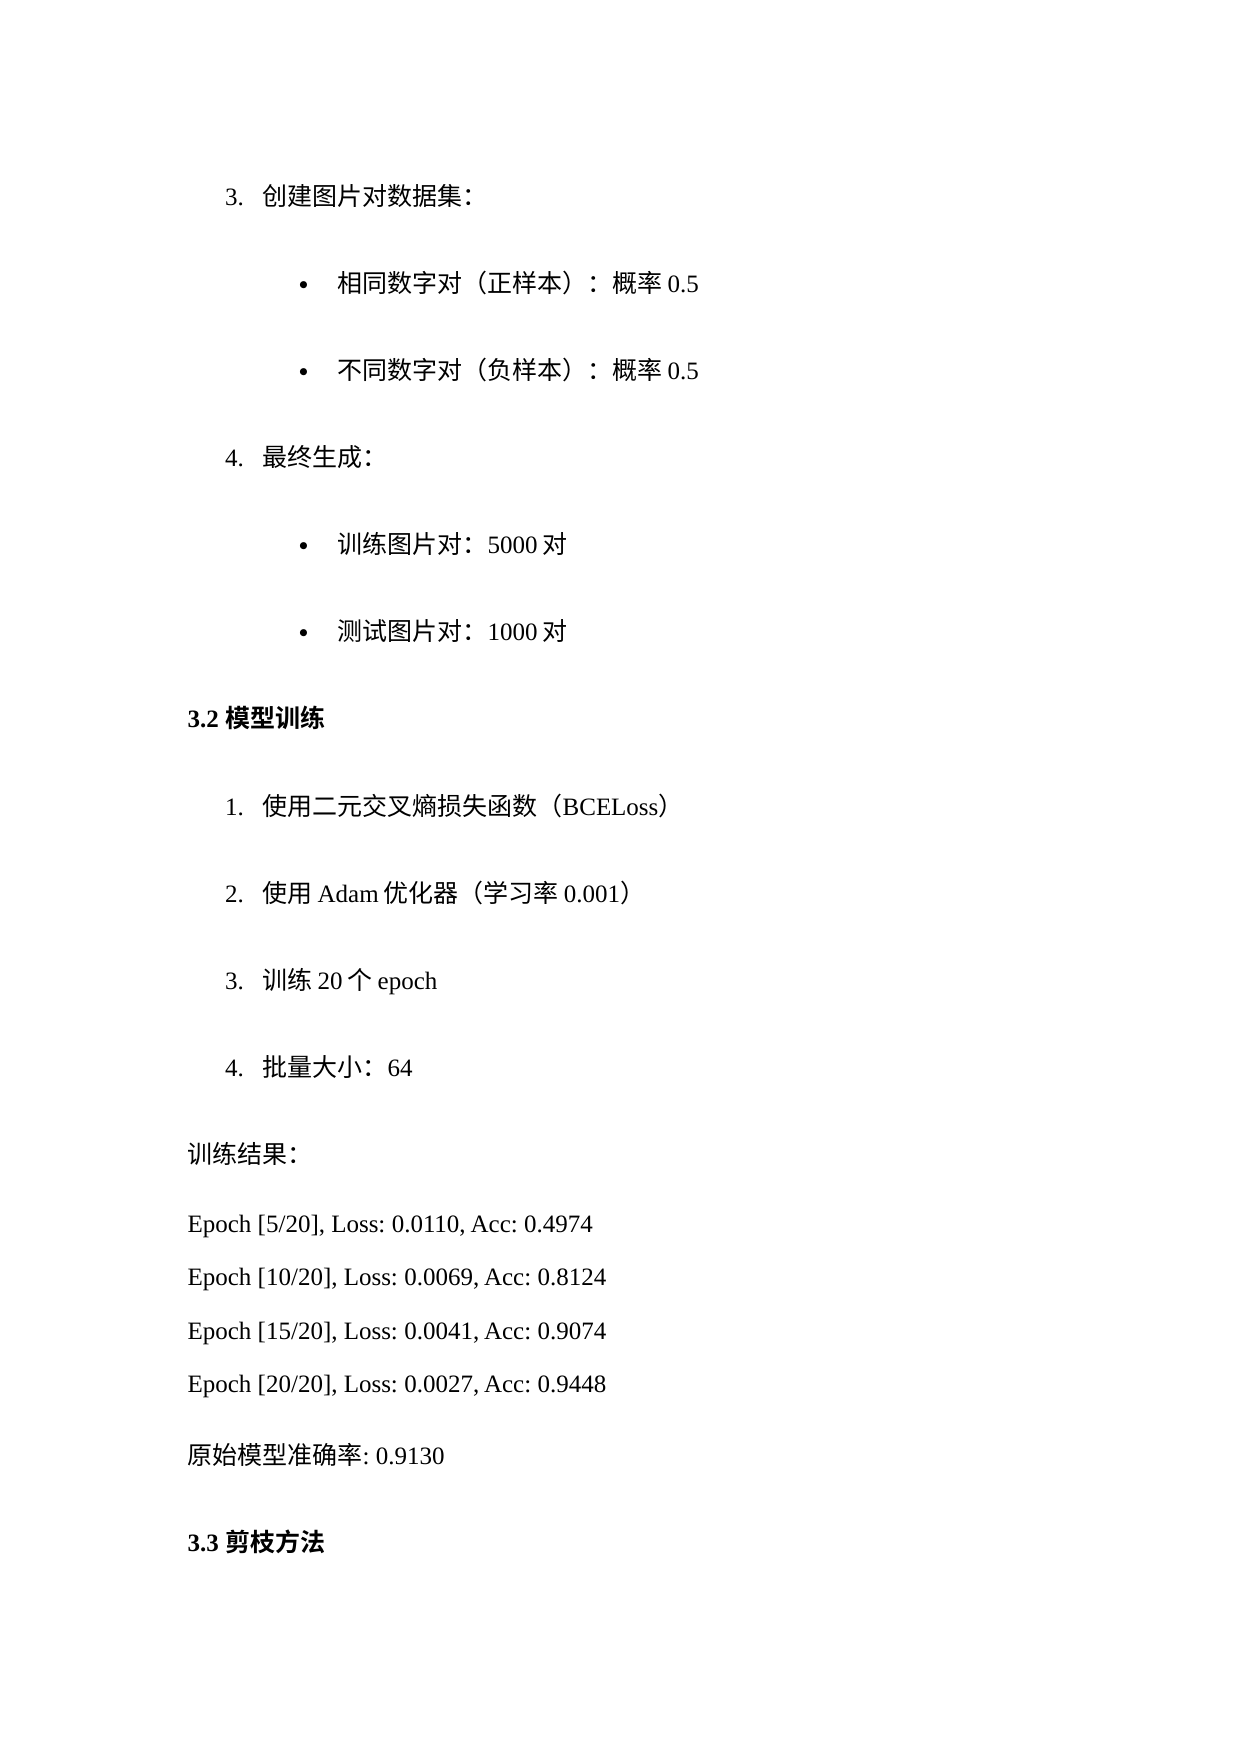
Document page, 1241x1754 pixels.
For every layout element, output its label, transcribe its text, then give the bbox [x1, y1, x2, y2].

text 3.3 剪枝方法 [187, 1508, 1053, 1573]
text Epoch [15/20], Loss: 0.0041, Acc: 0.9074 [187, 1314, 1053, 1346]
list 测试图片对：1000对 [300, 597, 1053, 662]
list 创建图片对数据集： [225, 162, 1053, 227]
text 3.2 模型训练 [187, 684, 1053, 749]
text Epoch [20/20], Loss: 0.0027, Acc: 0.9448 [187, 1367, 1053, 1400]
text Epoch [10/20], Loss: 0.0069, Acc: 0.8124 [187, 1260, 1053, 1293]
list 批量大小：64 [225, 1033, 1053, 1098]
list 最终生成： [225, 423, 1053, 488]
text Epoch [5/20], Loss: 0.0110, Acc: 0.4974 [187, 1207, 1053, 1239]
text 训练结果： [187, 1120, 1053, 1185]
list 相同数字对（正样本）：概率0.5 [300, 249, 1053, 314]
list 使用Adam优化器（学习率0.001） [225, 859, 1053, 924]
list 不同数字对（负样本）：概率0.5 [300, 336, 1053, 401]
text 原始模型准确率: 0.9130 [187, 1421, 1053, 1486]
list 使用二元交叉熵损失函数（BCELoss） [225, 772, 1053, 837]
list 训练图片对：5000对 [300, 510, 1053, 575]
list 训练20个epoch [225, 946, 1053, 1011]
